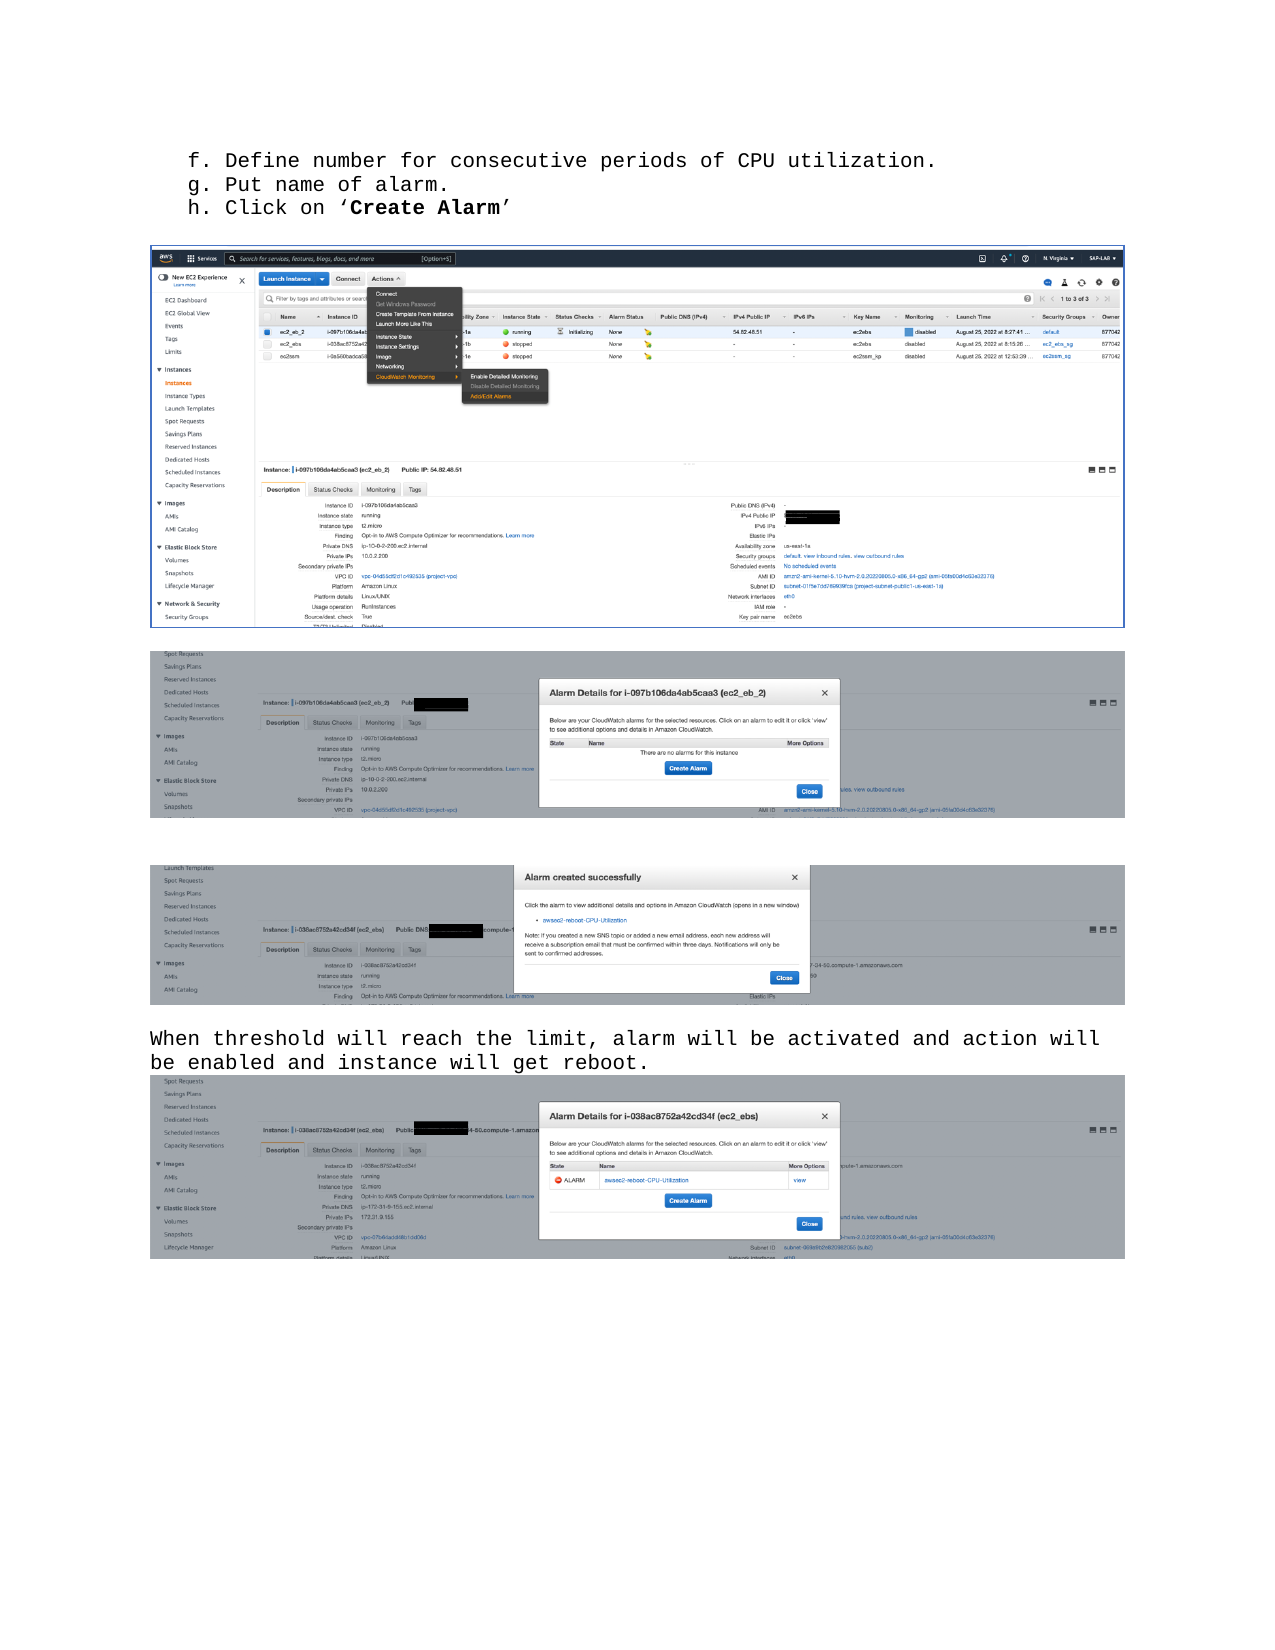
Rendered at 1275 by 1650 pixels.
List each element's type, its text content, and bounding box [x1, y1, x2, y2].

list Click on ‘Create Alarm’ [187, 197, 1125, 221]
text When threshold will reach the limit, alarm will be activated and action will be enabled and instance will get reboot. [150, 1028, 1125, 1075]
picture [150, 1075, 1125, 1259]
picture [150, 865, 1125, 1005]
picture [152, 246, 1123, 627]
list Put name of alarm. [187, 174, 1125, 197]
picture [150, 651, 1125, 818]
list Define number for consecutive periods of CPU utilization. [187, 150, 1125, 174]
